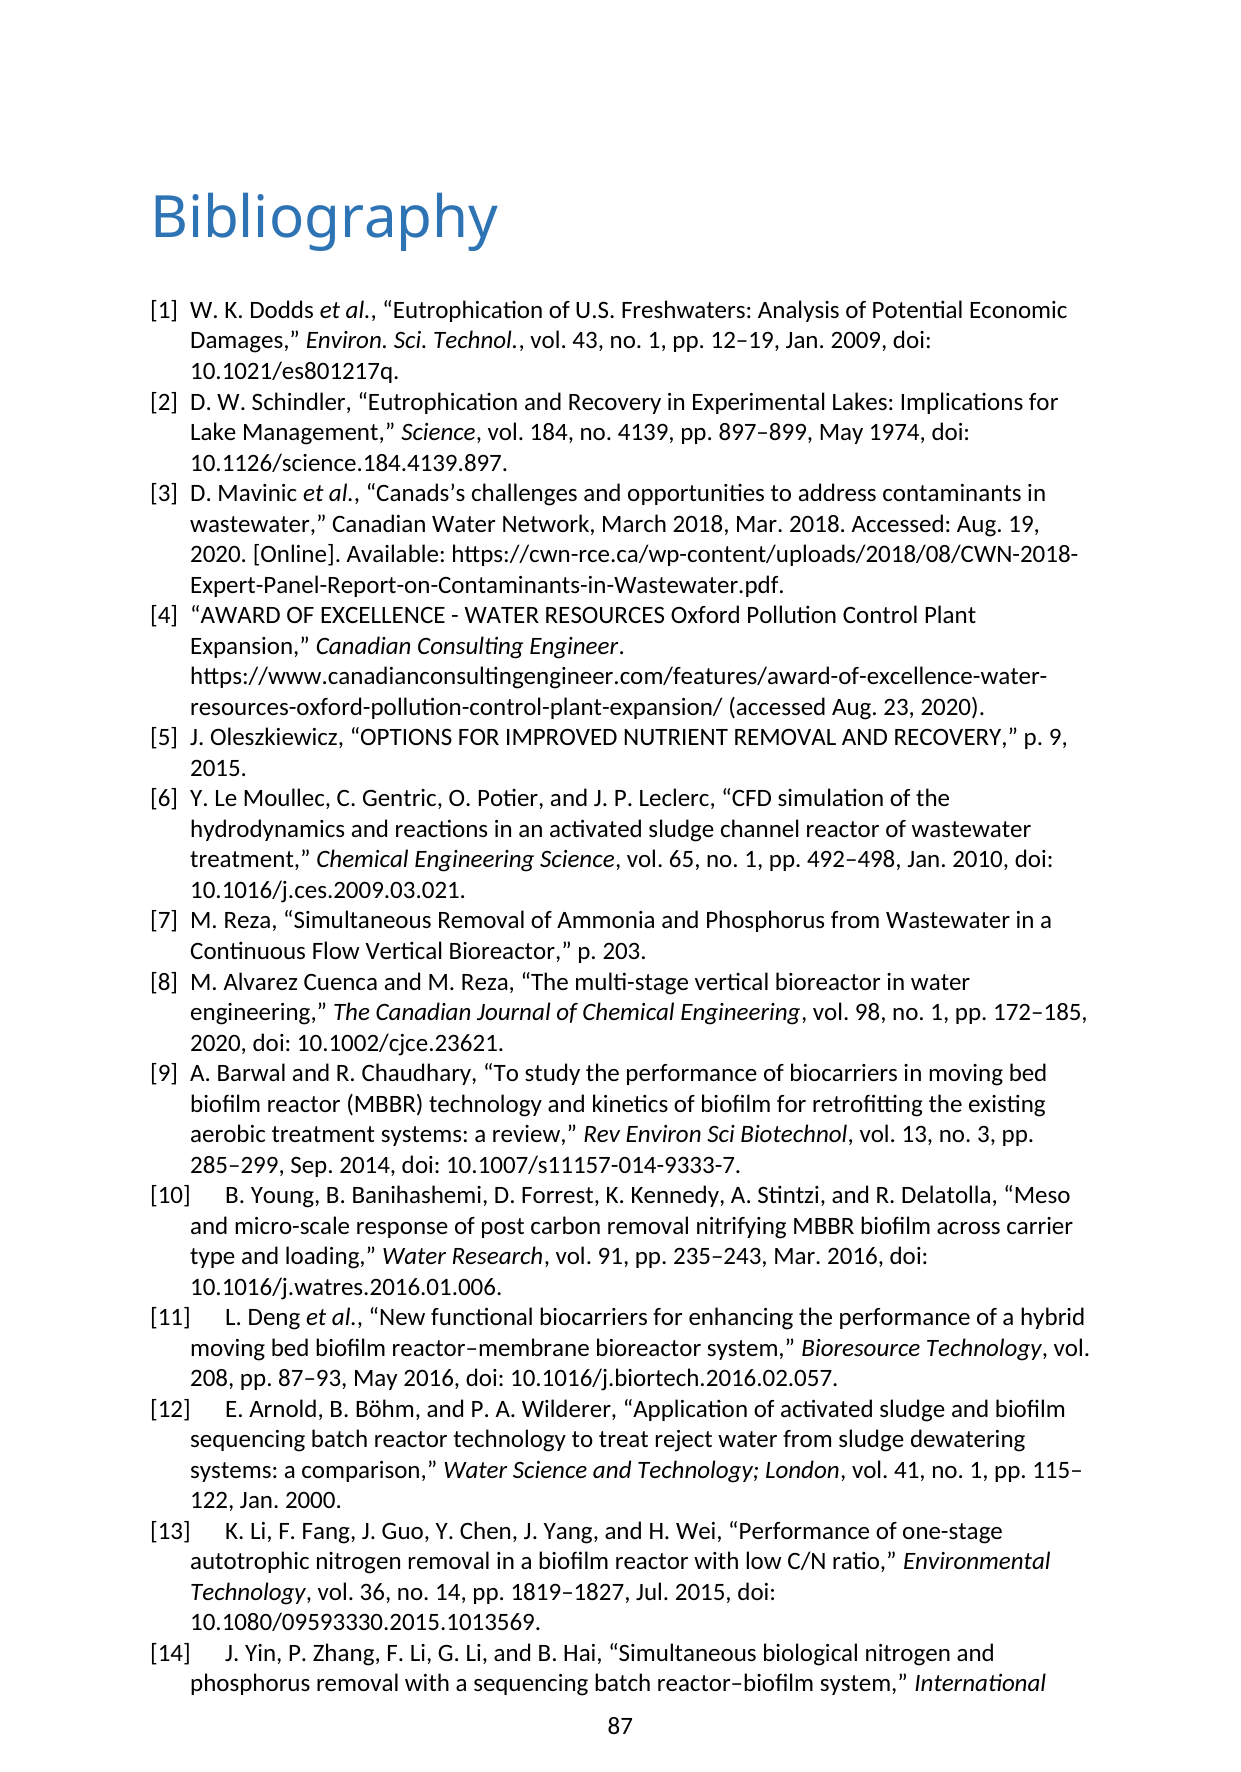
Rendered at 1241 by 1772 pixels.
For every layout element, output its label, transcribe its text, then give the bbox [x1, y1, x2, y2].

text [7] M. Reza, “Simultaneous Removal of Ammonia and Phosphorus from Wastewater in a Continuous Flow Vertical Bioreactor,” p. 203. [150, 904, 1090, 966]
text [3] D. Mavinic et al., “Canads’s challenges and opportunities to address contaminants in wastewater,” Canadian Water Network, March 2018, Mar. 2018. Accessed: Aug. 19, 2020. [Online]. Available: https://cwn-rce.ca/wp-content/uploads/2018/08/CWN-2018-Expert-Panel-Report-on-Contaminants-in-Wastewater.pdf. [150, 477, 1090, 599]
text [5] J. Oleszkiewicz, “OPTIONS FOR IMPROVED NUTRIENT REMOVAL AND RECOVERY,” p. 9, 2015. [150, 721, 1090, 782]
text [6] Y. Le Moullec, C. Gentric, O. Potier, and J. P. Leclerc, “CFD simulation of the hydrodynamics and reactions in an activated sludge channel reactor of wastewater treatment,” Chemical Engineering Science, vol. 65, no. 1, pp. 492–498, Jan. 2010, doi: 10.1016/j.ces.2009.03.021. [150, 782, 1090, 904]
text [10] B. Young, B. Banihashemi, D. Forrest, K. Kennedy, A. Stintzi, and R. Delatolla, “Meso and micro-scale response of post carbon removal nitrifying MBBR biofilm across carrier type and loading,” Water Research, vol. 91, pp. 235–243, Mar. 2016, doi: 10.1016/j.watres.2016.01.006. [150, 1179, 1090, 1301]
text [150, 1637, 1090, 1698]
text [1] W. K. Dodds et al., “Eutrophication of U.S. Freshwaters: Analysis of Potential Economic Damages,” Environ. Sci. Technol., vol. 43, no. 1, pp. 12–19, Jan. 2009, doi: 10.1021/es801217q. [150, 294, 1090, 386]
text [4] “AWARD OF EXCELLENCE - WATER RESOURCES Oxford Pollution Control Plant Expansion,” Canadian Consulting Engineer. https://www.canadianconsultingengineer.com/features/award-of-excellence-water-resources-oxford-pollution-control-plant-expansion/ (accessed Aug. 23, 2020). [150, 599, 1090, 721]
text [13] K. Li, F. Fang, J. Guo, Y. Chen, J. Yang, and H. Wei, “Performance of one-stage autotrophic nitrogen removal in a biofilm reactor with low C/N ratio,” Environmental Technology, vol. 36, no. 14, pp. 1819–1827, Jul. 2015, doi: 10.1080/09593330.2015.1013569. [150, 1515, 1090, 1637]
text [2] D. W. Schindler, “Eutrophication and Recovery in Experimental Lakes: Implications for Lake Management,” Science, vol. 184, no. 4139, pp. 897–899, May 1974, doi: 10.1126/science.184.4139.897. [150, 386, 1090, 477]
text [9] A. Barwal and R. Chaudhary, “To study the performance of biocarriers in moving bed biofilm reactor (MBBR) technology and kinetics of biofilm for retrofitting the existing aerobic treatment systems: a review,” Rev Environ Sci Biotechnol, vol. 13, no. 3, pp. 285–299, Sep. 2014, doi: 10.1007/s11157-014-9333-7. [150, 1057, 1090, 1179]
subtitle Bibliography [150, 175, 1090, 254]
text [12] E. Arnold, B. Böhm, and P. A. Wilderer, “Application of activated sludge and biofilm sequencing batch reactor technology to treat reject water from sludge dewatering systems: a comparison,” Water Science and Technology; London, vol. 41, no. 1, pp. 115–122, Jan. 2000. [150, 1393, 1090, 1515]
text [8] M. Alvarez Cuenca and M. Reza, “The multi-stage vertical bioreactor in water engineering,” The Canadian Journal of Chemical Engineering, vol. 98, no. 1, pp. 172–185, 2020, doi: 10.1002/cjce.23621. [150, 966, 1090, 1057]
text [11] L. Deng et al., “New functional biocarriers for enhancing the performance of a hybrid moving bed biofilm reactor–membrane bioreactor system,” Bioresource Technology, vol. 208, pp. 87–93, May 2016, doi: 10.1016/j.biortech.2016.02.057. [150, 1301, 1090, 1393]
